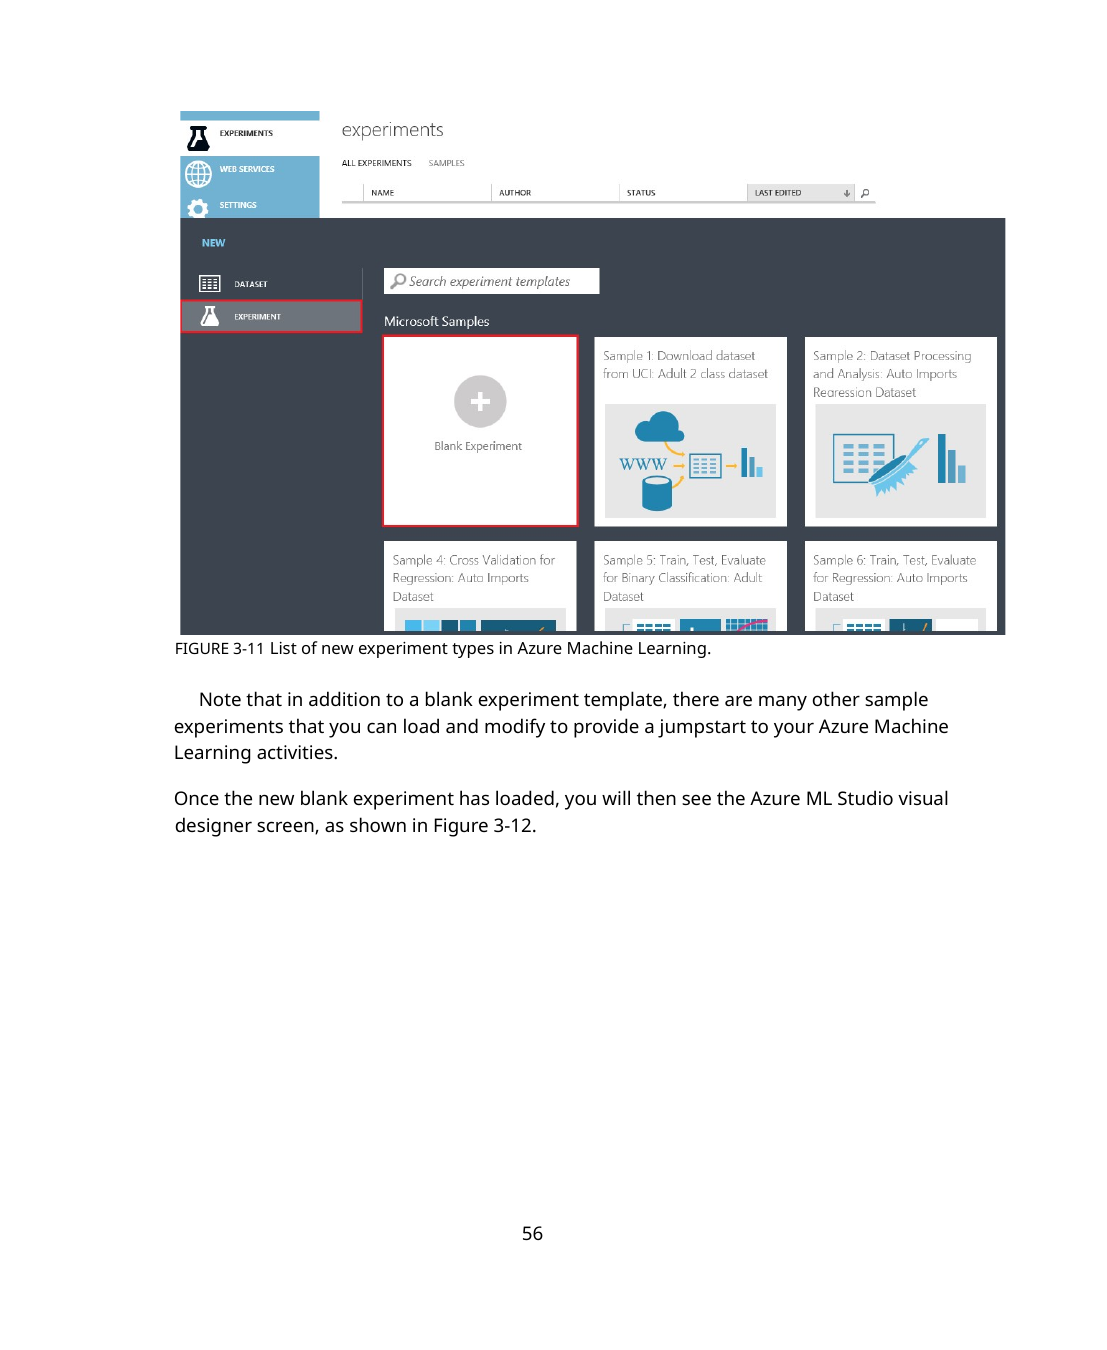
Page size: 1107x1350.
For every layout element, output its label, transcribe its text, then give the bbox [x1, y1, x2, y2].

text Once the new blank experiment has loaded, you will then see the Azure ML Studio visual designer screen, as shown in Figure 3-12. [173, 786, 1019, 838]
picture [180, 111, 1006, 635]
text FIGURE 3-11 List of new experiment types in Azure Machine Learning. [174, 636, 994, 659]
text Note that in addition to a blank experiment template, there are many other sample experiments that you can load and modify to provide a jumpstart to your Azure Machine Learning activities. [173, 686, 1019, 765]
